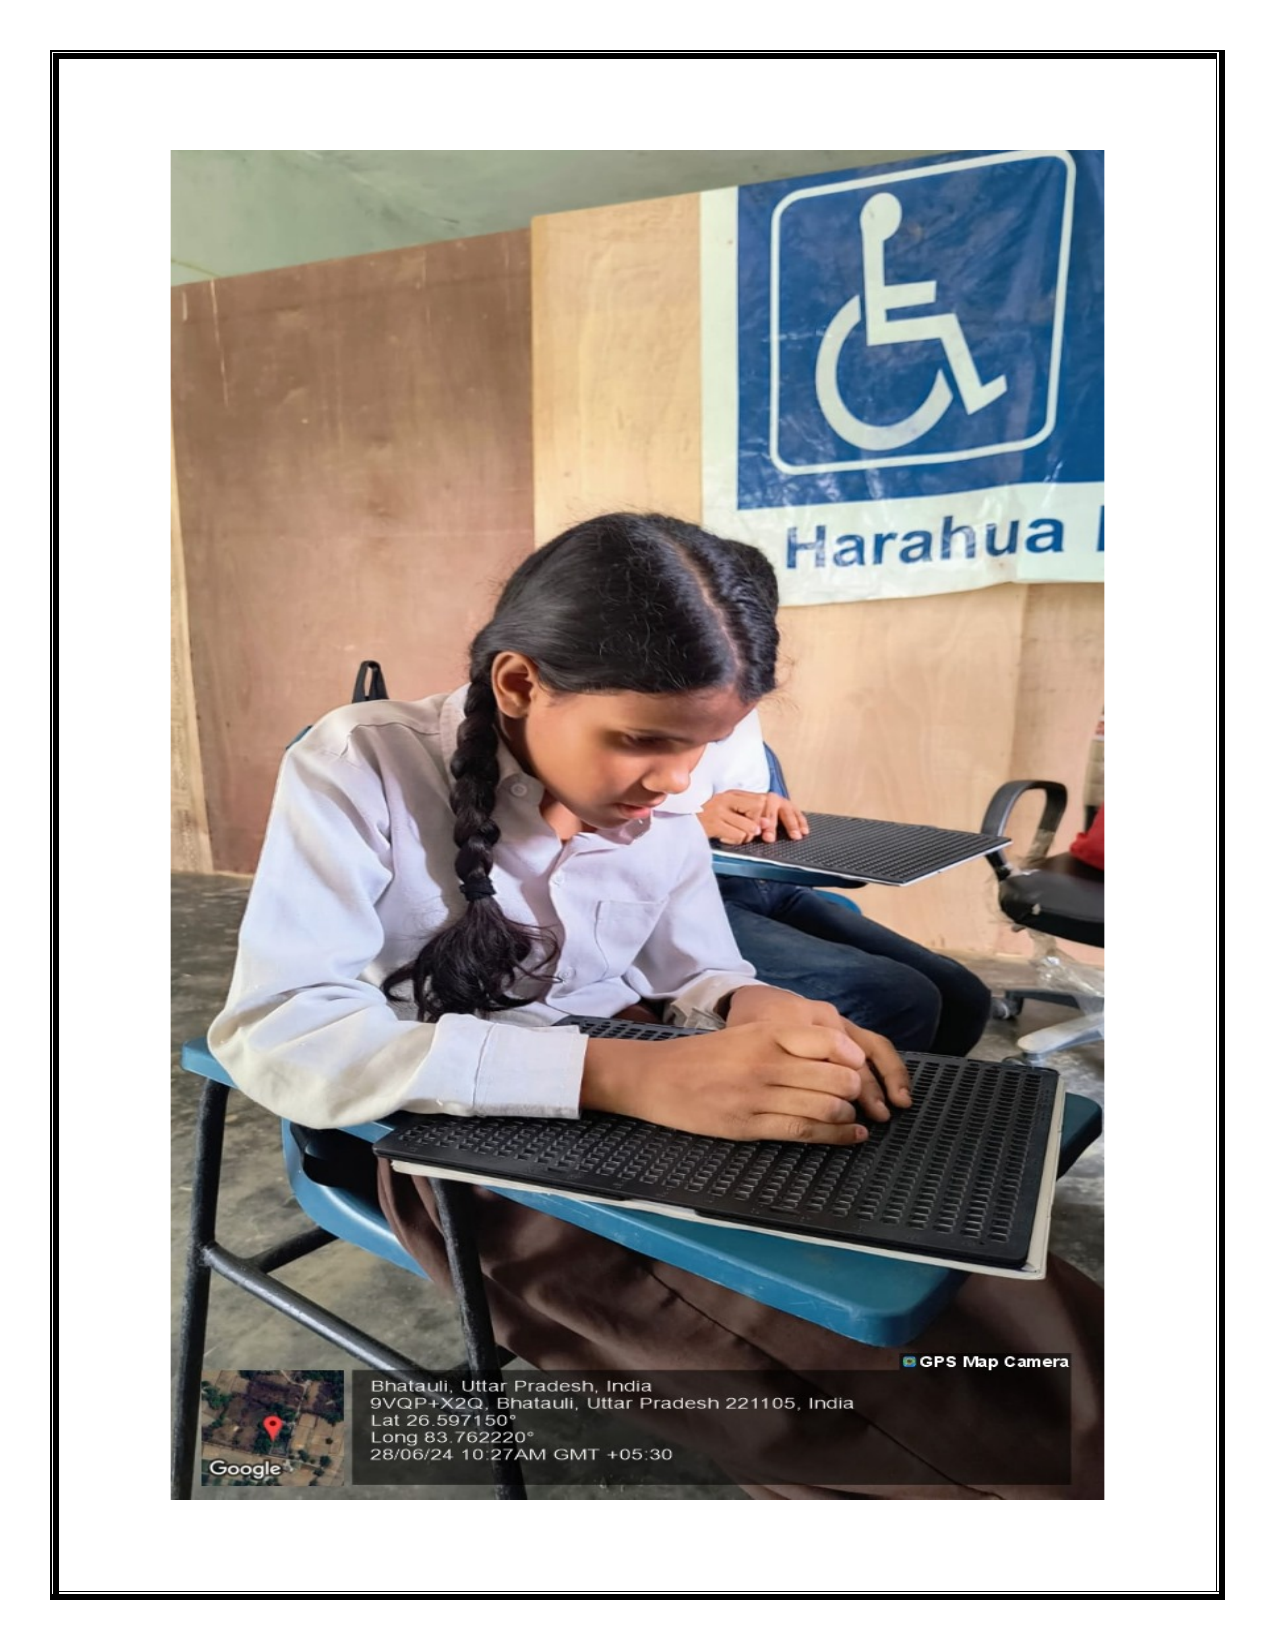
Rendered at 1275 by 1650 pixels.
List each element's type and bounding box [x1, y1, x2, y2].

picture [170, 150, 1105, 1500]
